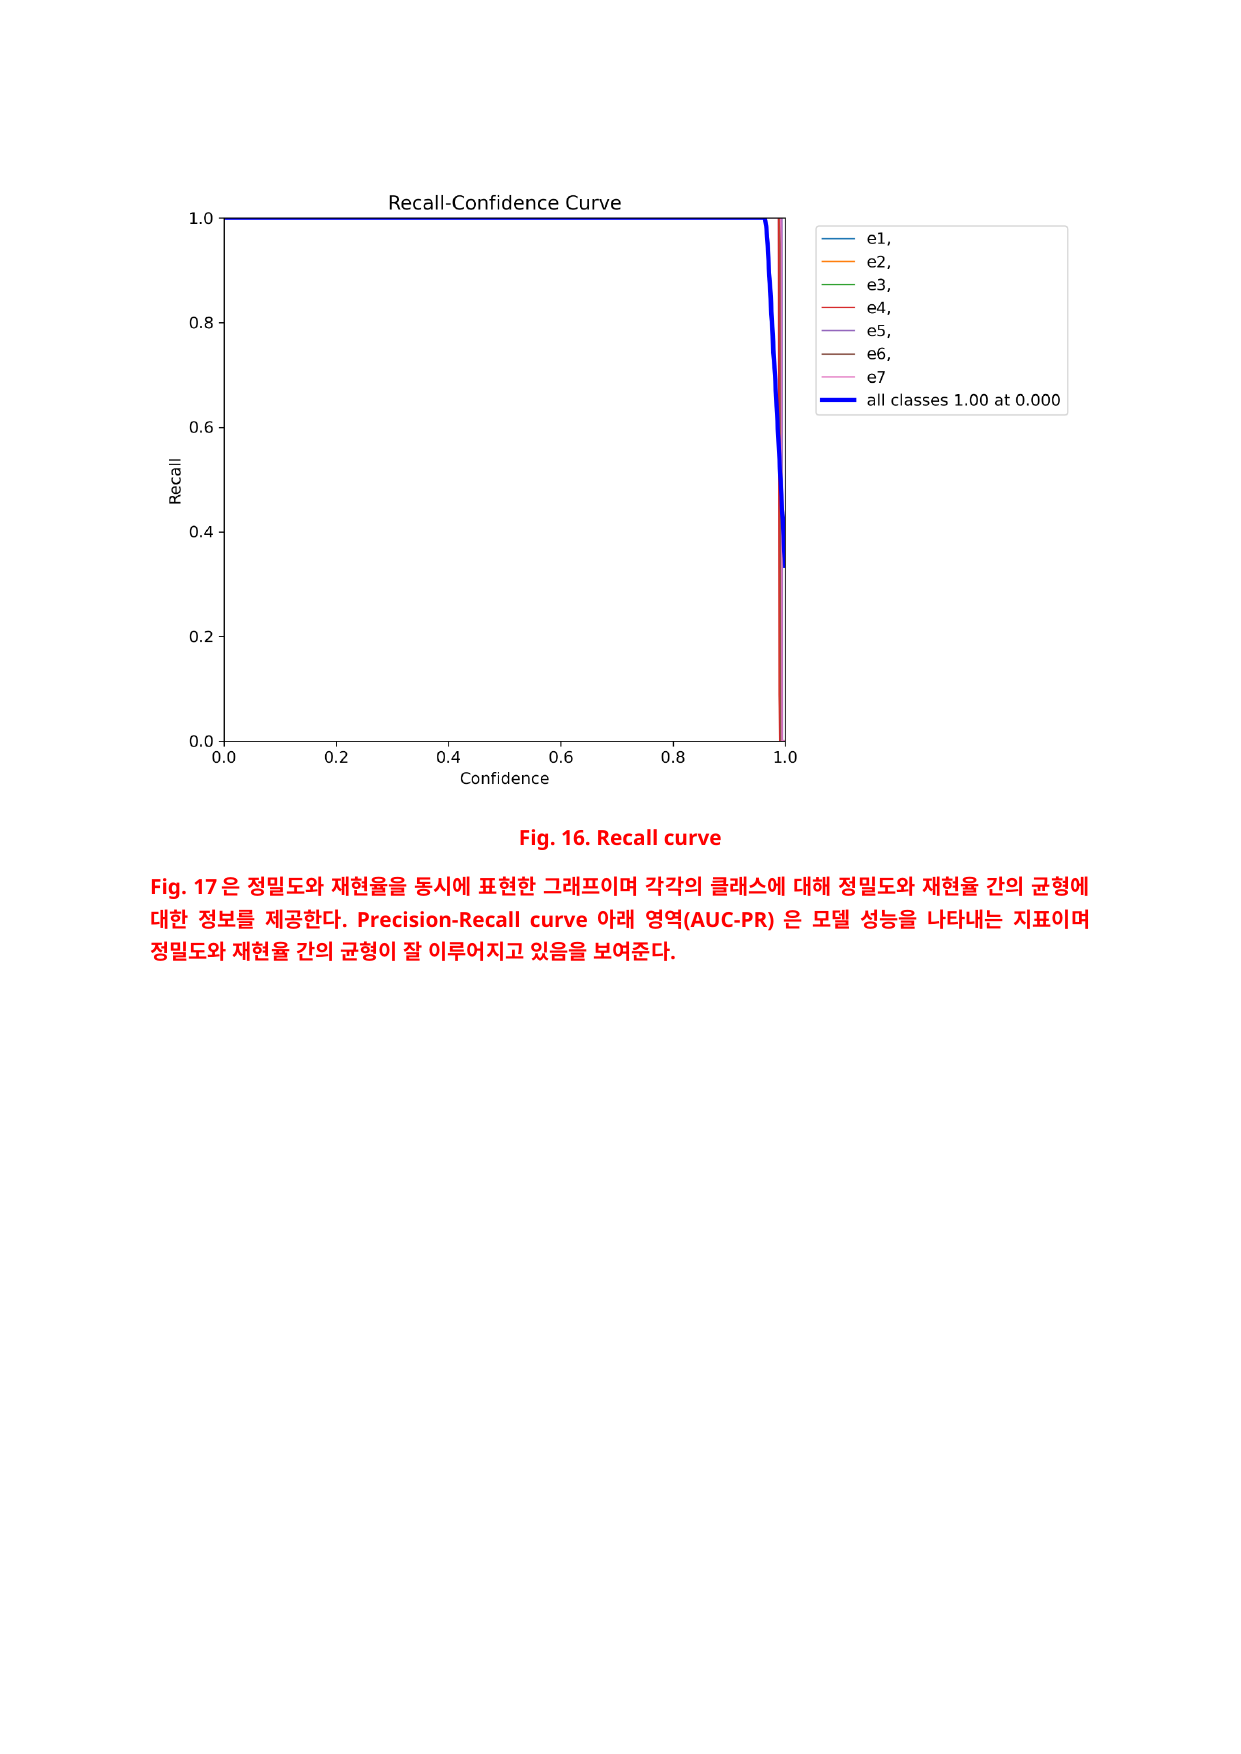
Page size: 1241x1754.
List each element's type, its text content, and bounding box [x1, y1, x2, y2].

text Fig. 16. Recall curve [150, 823, 1090, 851]
picture [150, 177, 1091, 804]
text Fig. 17은 정밀도와 재현율을 동시에 표현한 그래프이며 각각의 클래스에 대해 정밀도와 재현율 간의 균형에 대한 정보를 제공한다. Precision-Recall curve 아래 영역(AUC-PR) 은 모델 성능을 나타내는 지표이며 정밀도와 재현율 간의 균형이 잘 이루어지고 있음을 보여준다. [150, 870, 1090, 966]
